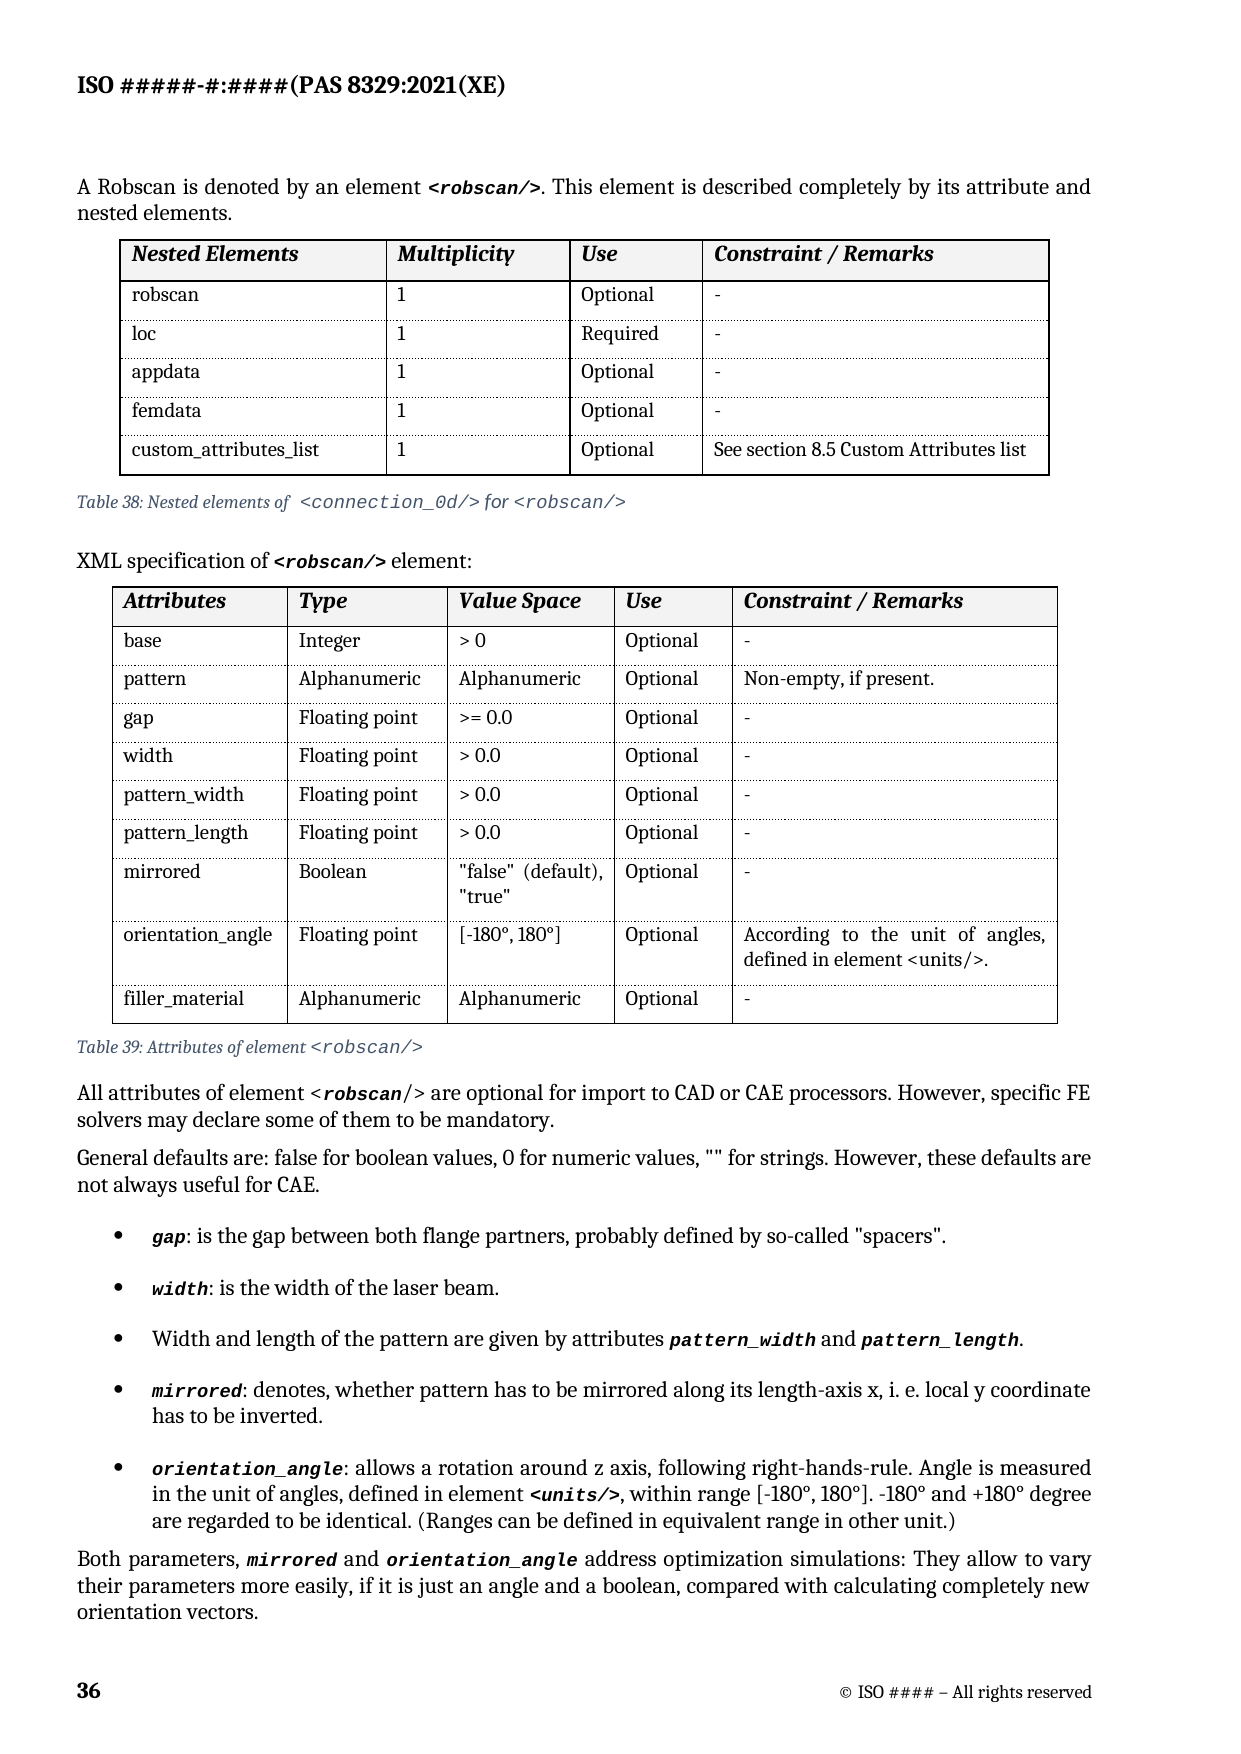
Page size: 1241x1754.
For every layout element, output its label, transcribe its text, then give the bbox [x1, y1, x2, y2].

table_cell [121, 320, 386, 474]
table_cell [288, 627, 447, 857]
text All attributes of element <robscan/> are optional for import to CAD or CAE processors. However, specific FE solvers may declare some of them to be mandatory. [77, 1080, 1092, 1133]
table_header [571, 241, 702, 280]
list mirrored: denotes, whether pattern has to be mirrored along its length-axis x, i. e. local y coordinate has to be inverted. [114, 1377, 1092, 1430]
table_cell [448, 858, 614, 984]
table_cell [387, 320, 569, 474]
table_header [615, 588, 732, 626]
text A Robscan is denoted by an element <robscan/>. This element is described completely by its attribute and nested elements. [77, 174, 1092, 227]
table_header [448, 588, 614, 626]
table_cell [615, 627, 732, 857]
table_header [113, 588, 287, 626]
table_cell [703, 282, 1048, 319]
text Both parameters, mirrored and orientation_angle address optimization simulations: They allow to vary their parameters more easily, if it is just an angle and a boolean, compared with calculating completely new orientation vectors. [77, 1546, 1092, 1625]
list Width and length of the pattern are given by attributes pattern_width and pattern_length. [114, 1326, 1092, 1352]
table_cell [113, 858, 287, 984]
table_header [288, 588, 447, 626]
text Table 38: Nested elements of <connection_0d/> for <robscan/> [77, 488, 1092, 514]
text General defaults are: false for boolean values, 0 for numeric values, "" for strings. However, these defaults are not always useful for CAE. [77, 1145, 1092, 1198]
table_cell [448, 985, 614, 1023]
list width: is the width of the laser beam. [114, 1274, 1092, 1301]
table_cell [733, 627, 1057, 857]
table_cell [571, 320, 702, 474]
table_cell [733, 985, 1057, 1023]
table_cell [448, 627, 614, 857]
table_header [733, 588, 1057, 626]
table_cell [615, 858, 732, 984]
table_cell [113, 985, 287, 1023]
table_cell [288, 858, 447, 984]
list orientation_angle: allows a rotation around z axis, following right-hands-rule. Angle is measured in the unit of angles, defined in element <units/>, within range [-180°, 180°]. -180° and +180° degree are regarded to be identical. (Ranges can be defined in equivalent range in other unit.) [114, 1455, 1092, 1534]
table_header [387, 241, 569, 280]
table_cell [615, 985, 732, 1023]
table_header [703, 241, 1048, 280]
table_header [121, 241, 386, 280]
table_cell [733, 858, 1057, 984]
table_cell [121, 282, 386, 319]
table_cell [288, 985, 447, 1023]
text Table 39: Attributes of element <robscan/> [77, 1037, 1092, 1059]
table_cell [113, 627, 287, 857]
list gap: is the gap between both flange partners, probably defined by so-called "spacers". [114, 1223, 1092, 1249]
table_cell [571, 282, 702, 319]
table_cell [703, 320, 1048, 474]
text XML specification of <robscan/> element: [77, 547, 1092, 574]
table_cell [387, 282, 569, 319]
